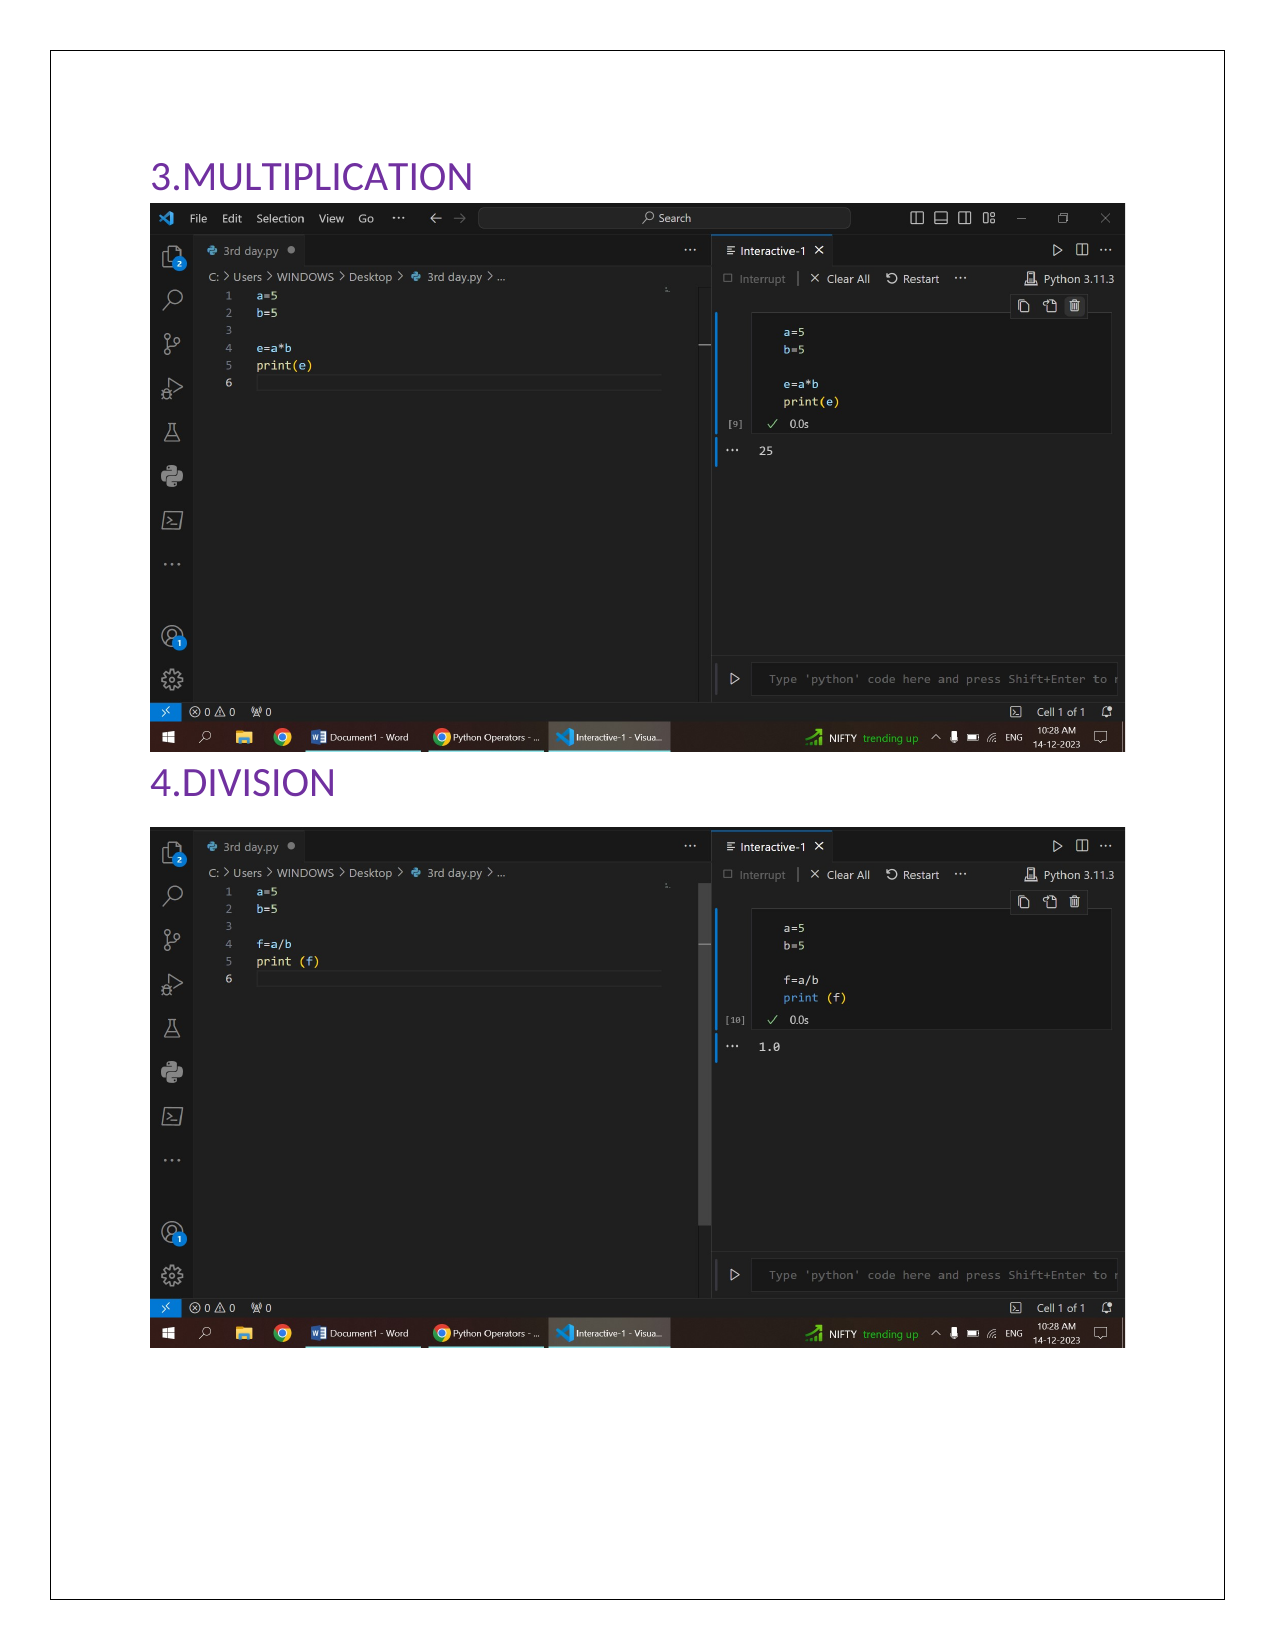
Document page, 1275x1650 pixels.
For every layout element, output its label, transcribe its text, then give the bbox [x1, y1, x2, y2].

picture [150, 827, 1125, 1348]
picture [150, 203, 1125, 752]
text 3.MULTIPLICATION 4.DIVISION [150, 150, 1125, 203]
text 3.MULTIPLICATION 4.DIVISION [150, 752, 1125, 806]
